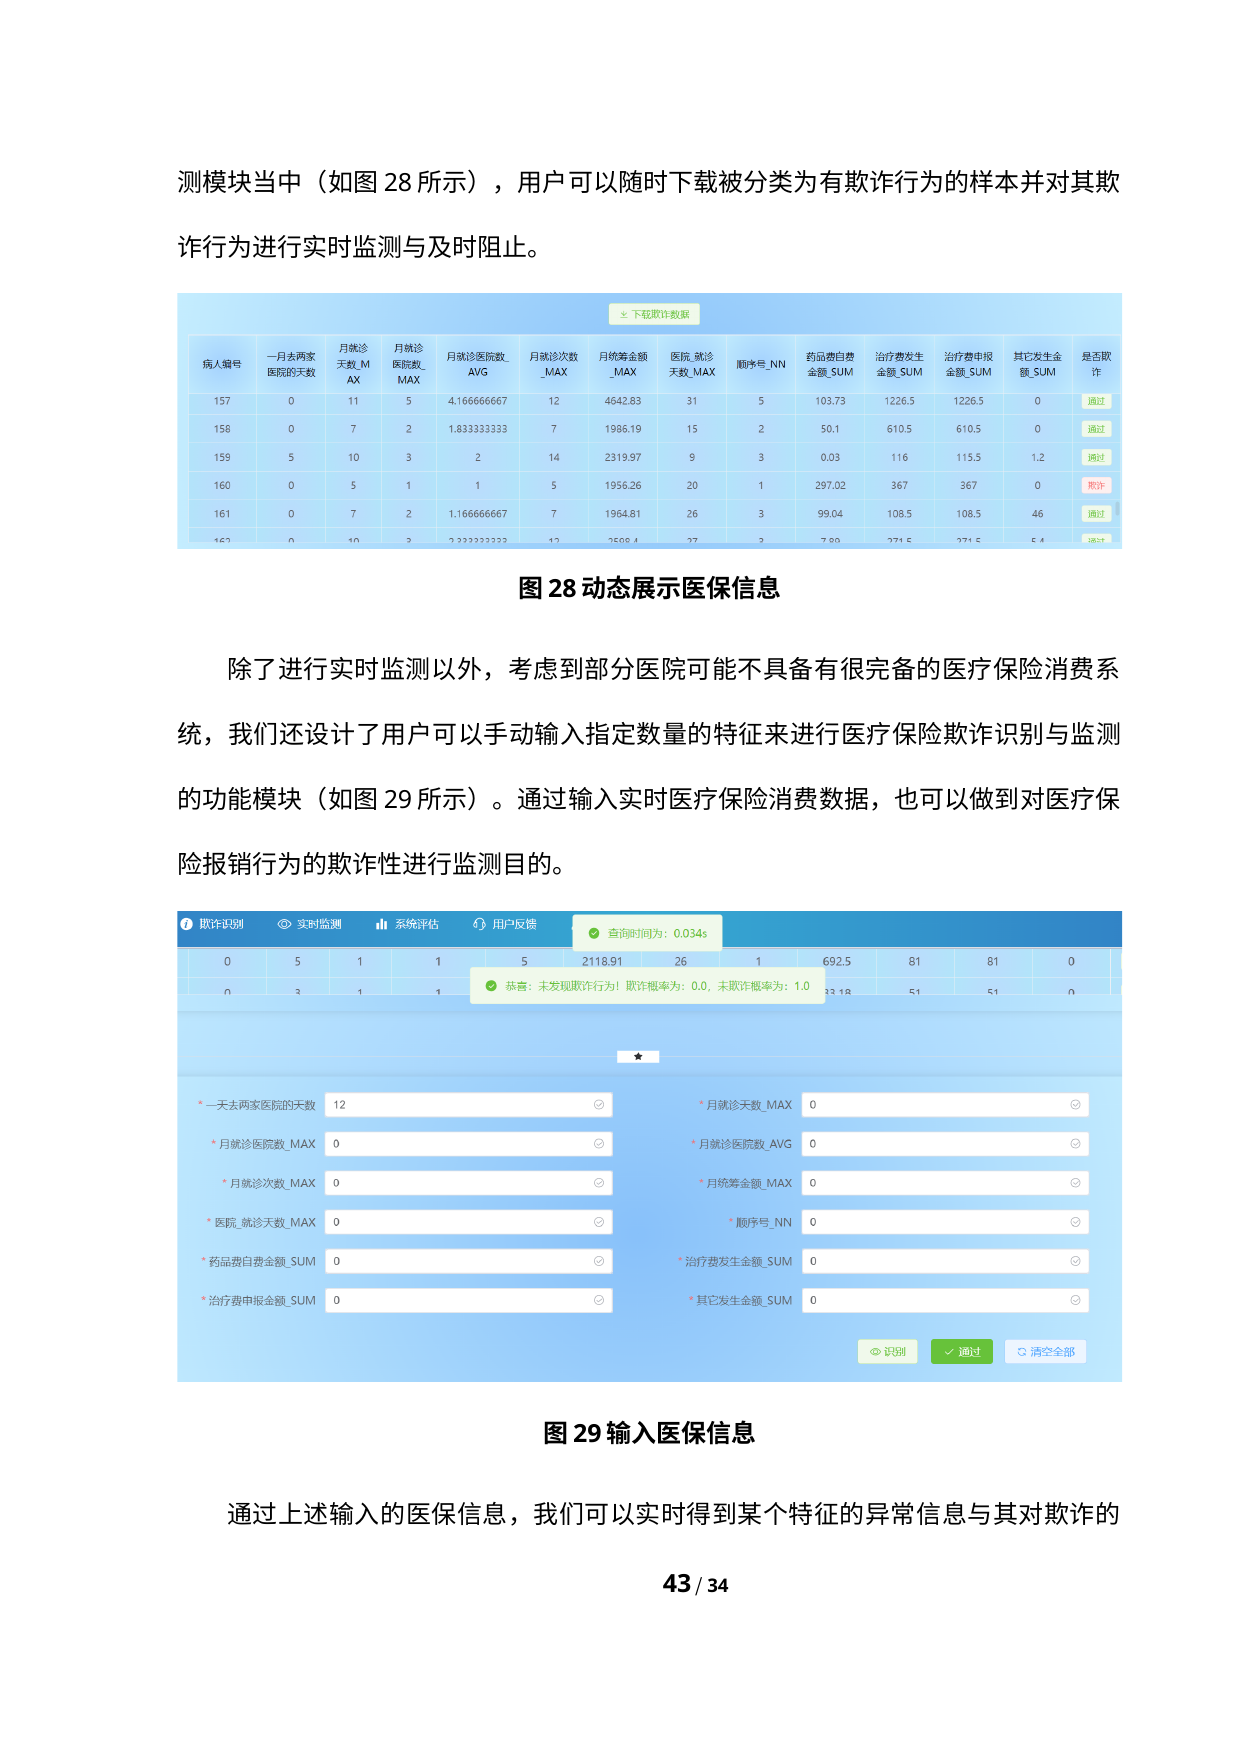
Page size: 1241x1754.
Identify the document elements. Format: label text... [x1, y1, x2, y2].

text 图29输入医保信息 [177, 1399, 1122, 1464]
text 图28动态展示医保信息 [177, 554, 1122, 619]
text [177, 1480, 1122, 1545]
picture [177, 293, 1123, 549]
text 除了进行实时监测以外，考虑到部分医院可能不具备有很完备的医疗保险消费系统，我们还设计了用户可以手动输入指定数量的特征来进行医疗保险欺诈识别与监测的功能模块（如图29所示）。通过输入实时医疗保险消费数据，也可以做到对医疗保险报销行为的欺诈性进行监测目的。 [177, 635, 1122, 895]
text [177, 148, 1122, 278]
picture [177, 911, 1123, 1382]
